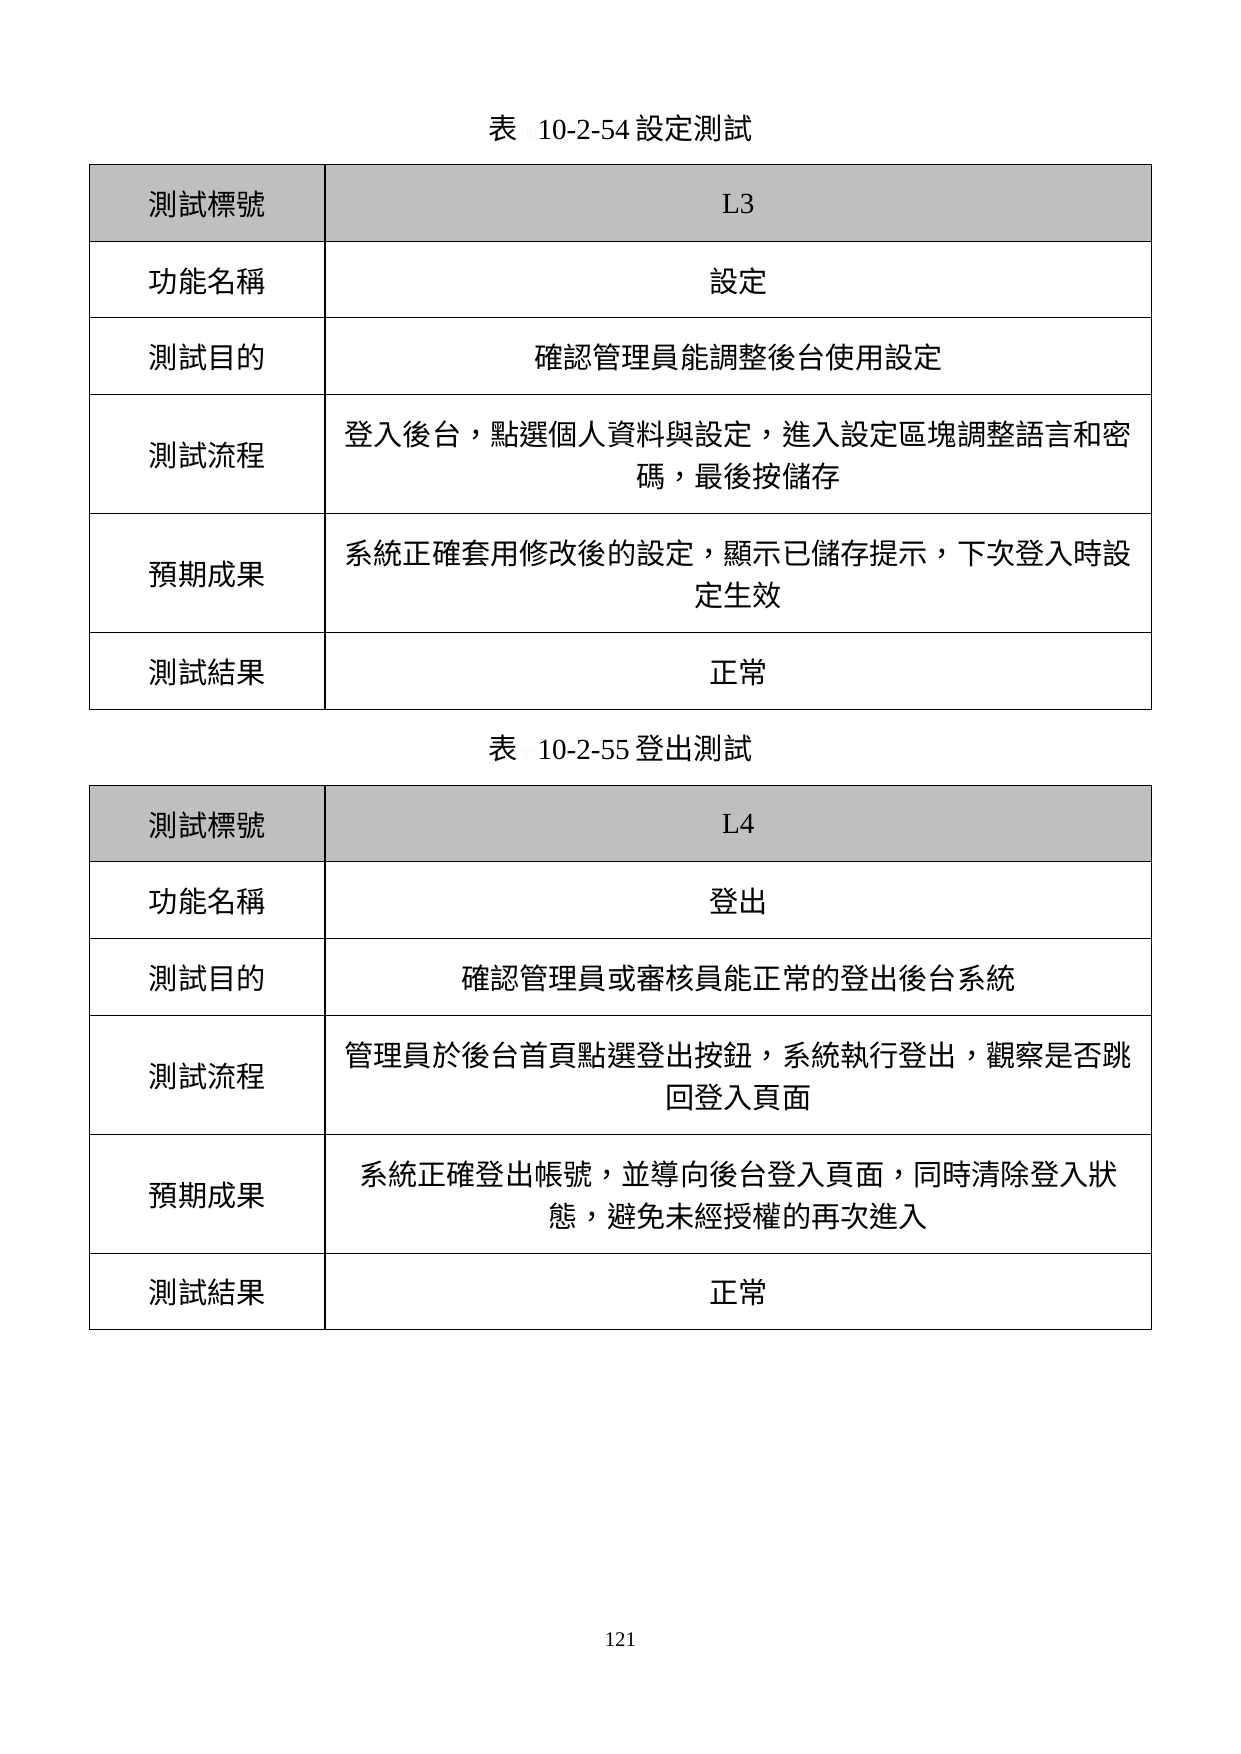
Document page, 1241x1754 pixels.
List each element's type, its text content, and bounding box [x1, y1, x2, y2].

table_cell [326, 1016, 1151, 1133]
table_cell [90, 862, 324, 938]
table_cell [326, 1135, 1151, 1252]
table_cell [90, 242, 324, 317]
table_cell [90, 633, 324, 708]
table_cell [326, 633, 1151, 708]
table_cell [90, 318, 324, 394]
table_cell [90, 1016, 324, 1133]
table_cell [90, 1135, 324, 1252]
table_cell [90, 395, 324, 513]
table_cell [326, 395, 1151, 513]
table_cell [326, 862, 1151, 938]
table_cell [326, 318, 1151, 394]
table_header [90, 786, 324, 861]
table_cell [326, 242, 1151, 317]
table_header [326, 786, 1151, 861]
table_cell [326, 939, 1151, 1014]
text 表9810-2-54設定測試 [89, 89, 1152, 164]
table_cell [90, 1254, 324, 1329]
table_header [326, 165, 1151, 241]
text 表9910-2-55登出測試 [89, 710, 1152, 784]
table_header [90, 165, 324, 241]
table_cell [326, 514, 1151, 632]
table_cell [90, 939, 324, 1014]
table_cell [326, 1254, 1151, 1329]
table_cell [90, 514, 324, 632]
